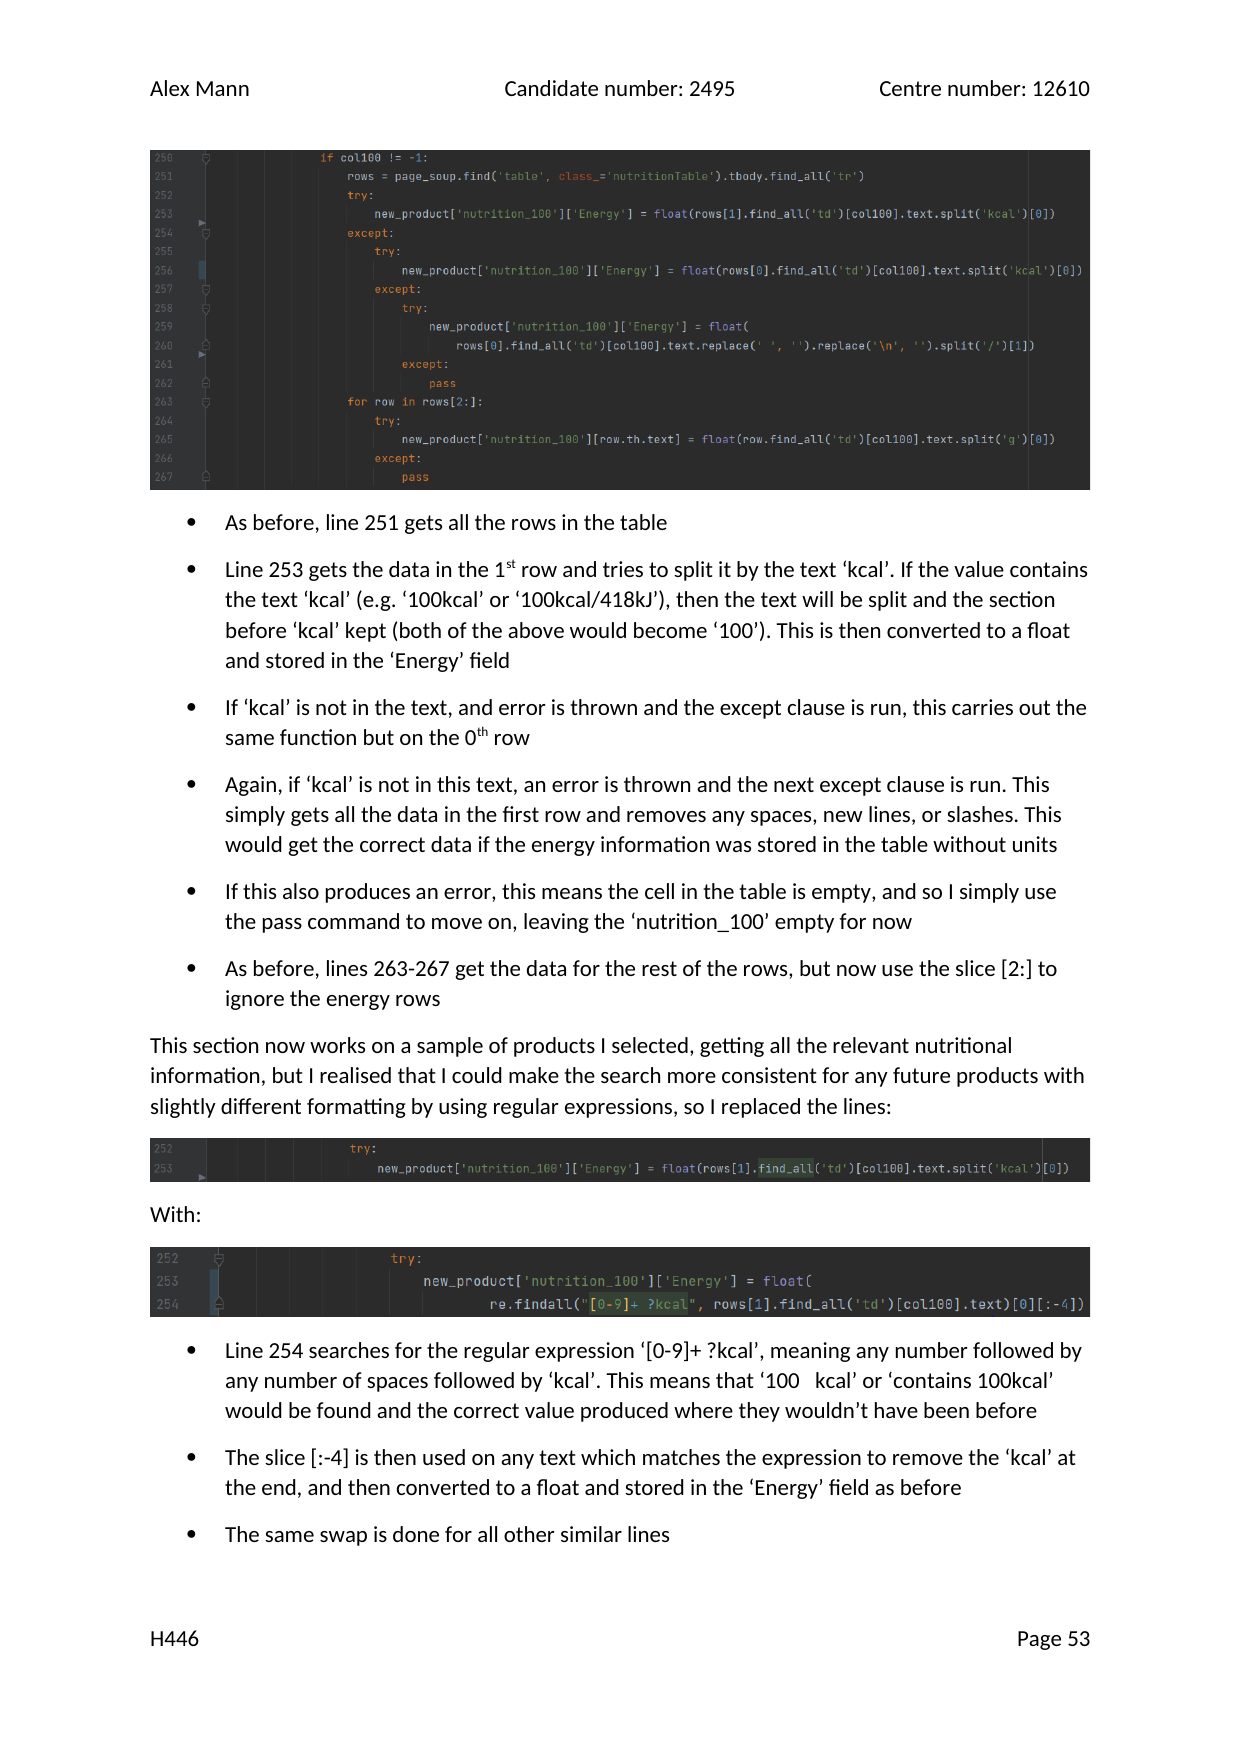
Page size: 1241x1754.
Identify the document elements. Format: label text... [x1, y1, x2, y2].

list Again, if ‘kcal’ is not in this text, an error is thrown and the next except clause is run. This simply gets all the data in the first row and removes any spaces, new lines, or slashes. This would get the correct data if the energy information was stored in the table without units [187, 770, 1090, 858]
list As before, line 251 gets all the rows in the table [187, 508, 1090, 537]
picture [150, 1247, 1091, 1317]
list The same swap is done for all other similar lines [187, 1520, 1090, 1548]
list With: [150, 1201, 1090, 1228]
list If ‘kcal’ is not in the text, and error is thrown and the except clause is run, this carries out the same function but on the 0th row [187, 693, 1090, 751]
picture [150, 1138, 1091, 1182]
list As before, lines 263-267 get the data for the rest of the rows, but now use the slice [2:] to ignore the energy rows [187, 954, 1090, 1013]
list Line 253 gets the data in the 1st row and tries to split it by the text ‘kcal’. If the value contains the text ‘kcal’ (e.g. ‘100kcal’ or ‘100kcal/418kJ’), then the text will be split and the section before ‘kcal’ kept (both of the above would become ‘100’). This is then converted to a float and stored in the ‘Energy’ field [187, 555, 1090, 674]
list The slice [:-4] is then used on any text which matches the expression to remove the ‘kcal’ at the end, and then converted to a float and stored in the ‘Energy’ field as before [187, 1443, 1090, 1501]
picture [150, 150, 1091, 490]
list If this also produces an error, this means the cell in the table is empty, and so I simply use the pass command to move on, leaving the ‘nutrition_100’ empty for now [187, 877, 1090, 936]
list Line 254 searches for the regular expression ‘[0-9]+ ?kcal’, meaning any number followed by any number of spaces followed by ‘kcal’. This means that ‘100 kcal’ or ‘contains 100kcal’ would be found and the correct value produced where they wouldn’t have been before [187, 1336, 1090, 1424]
list This section now works on a sample of products I selected, getting all the relevant nutritional information, but I realised that I could make the search more consistent for any future products with slightly different formatting by using regular expressions, so I replaced the lines: [150, 1031, 1090, 1120]
